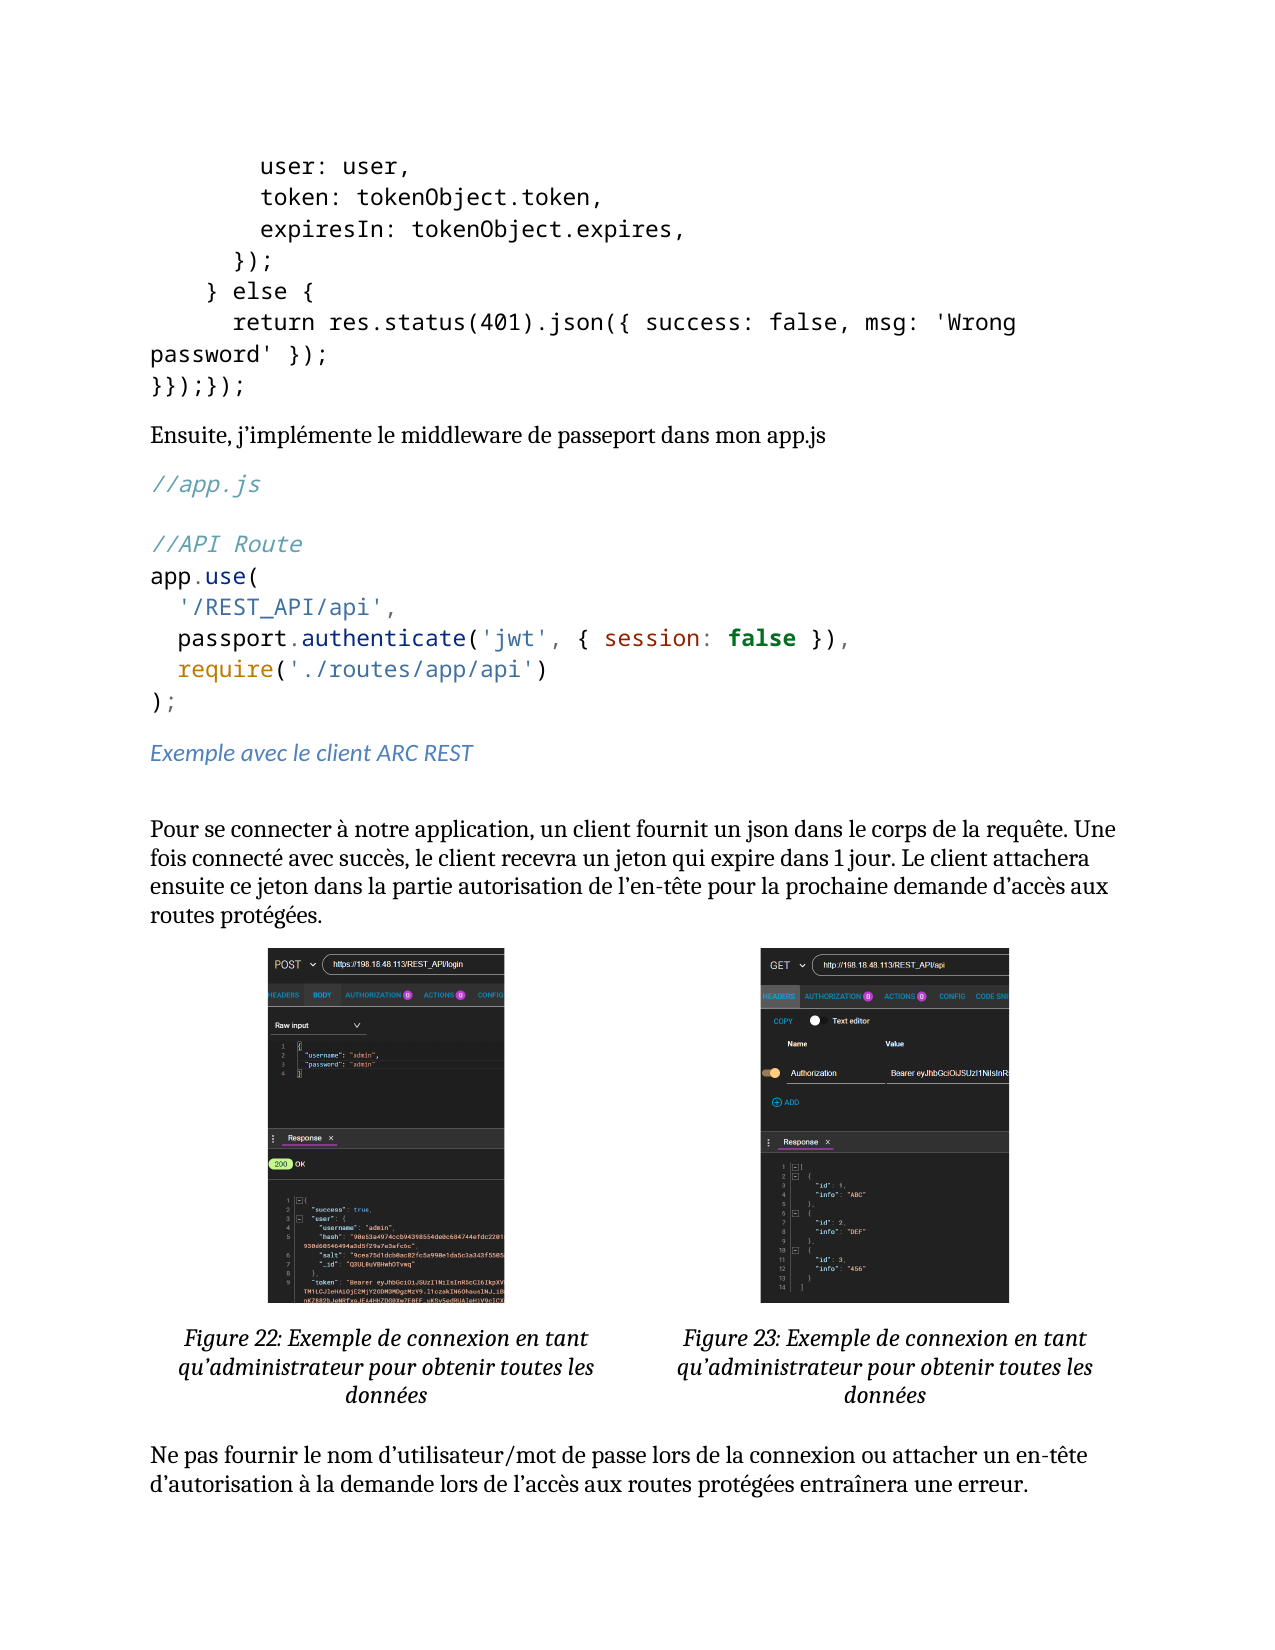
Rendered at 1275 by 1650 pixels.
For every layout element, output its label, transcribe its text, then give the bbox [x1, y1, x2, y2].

text Ne pas fournir le nom d’utilisateur/mot de passe lors de la connexion ou attacher un en-tête d’autorisation à la demande lors de l’accès aux routes protégées entraînera une erreur. [150, 1441, 1125, 1499]
text Ensuite, j’implémente le middleware de passeport dans mon app.js [150, 421, 1125, 449]
picture [267, 948, 505, 1303]
text Pour se connecter à notre application, un client fournit un json dans le corps de la requête. Une fois connecté avec succès, le client recevra un jeton qui expire dans 1 jour. Le client attachera ensuite ce jeton dans la partie autorisation de l’en-tête pour la prochaine demande d’accès aux routes protégées. [150, 786, 1125, 930]
text //app.js //API Route app.use( '/REST_API/api', passport.authenticate('jwt', { session: false }), require('./routes/app/api') ); [150, 468, 1125, 716]
picture [760, 948, 1010, 1303]
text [150, 150, 1125, 400]
subtitle Exemple avec le client ARC REST [150, 737, 1125, 767]
